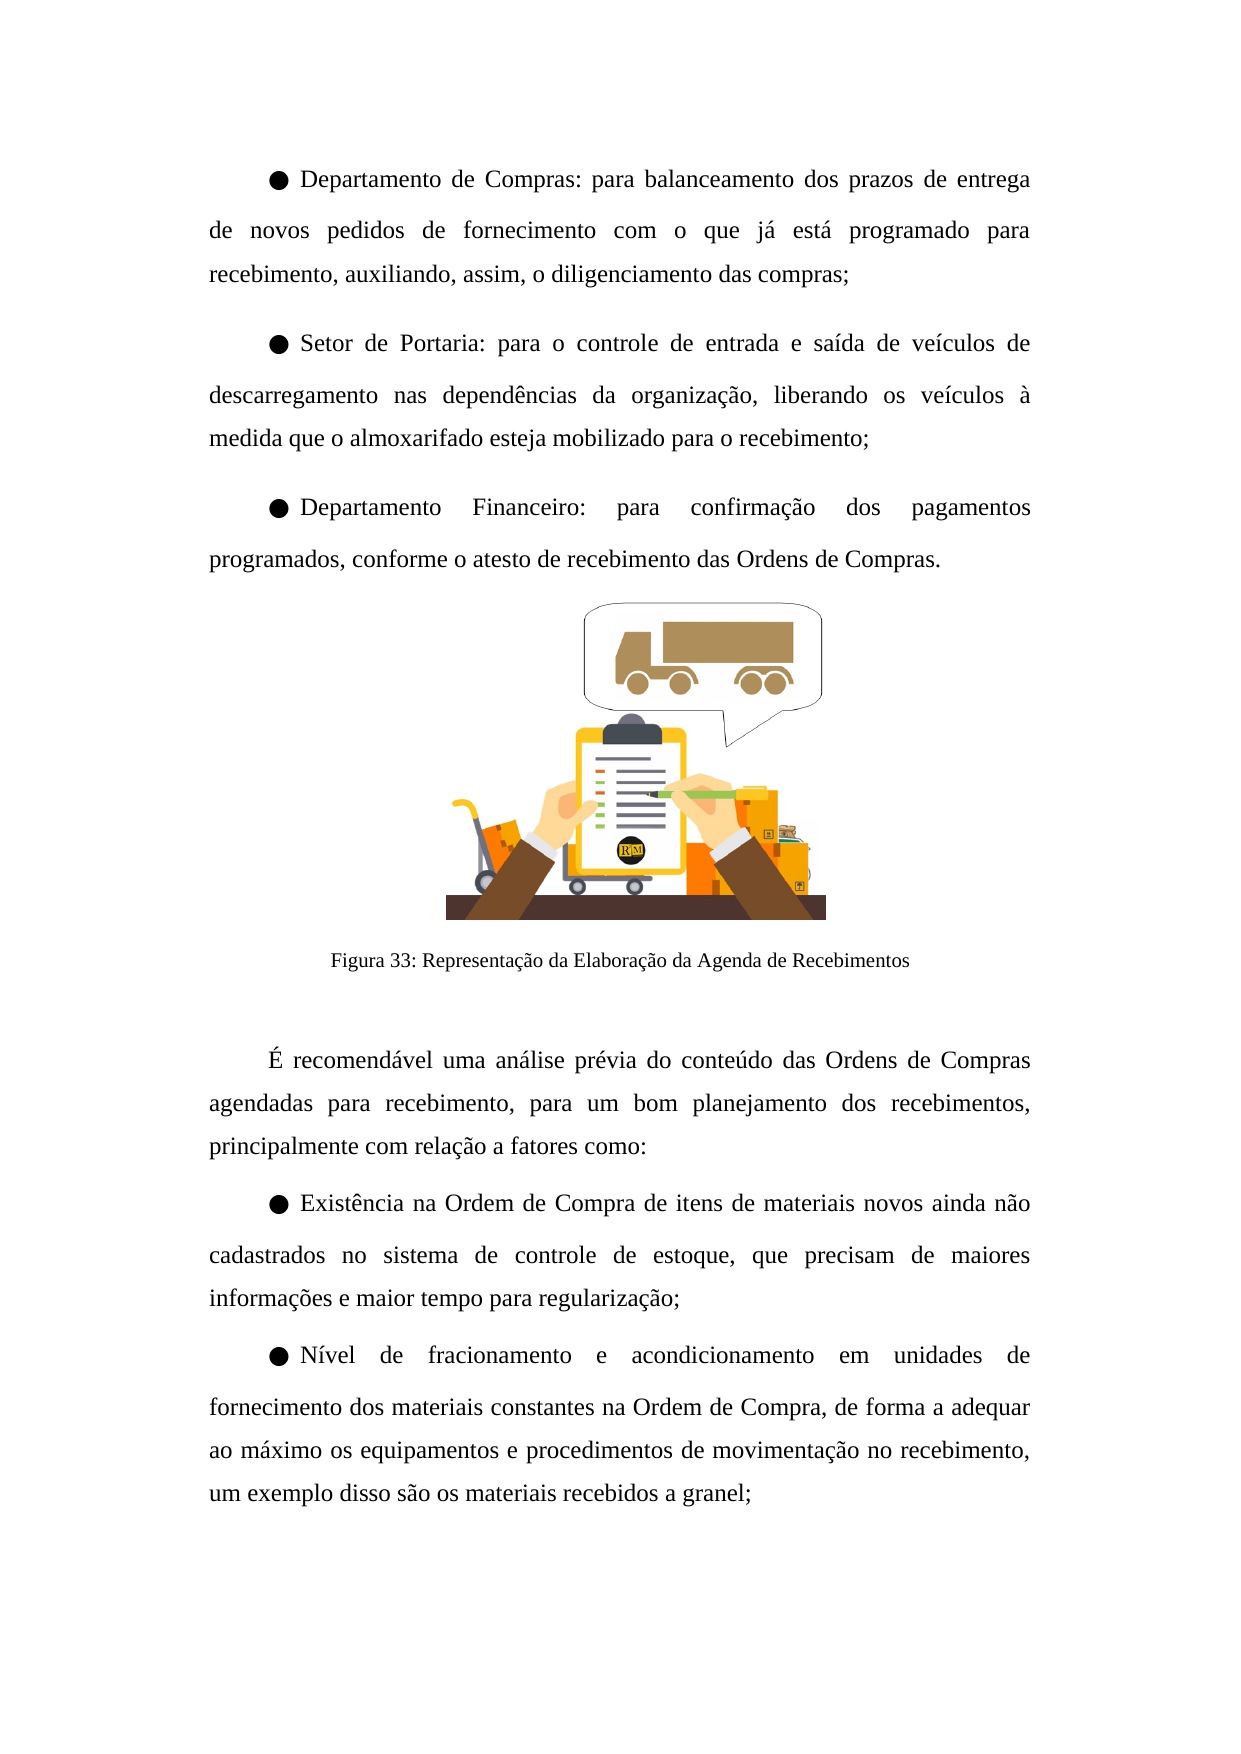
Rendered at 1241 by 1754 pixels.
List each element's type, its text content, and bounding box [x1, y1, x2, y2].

list Setor de Portaria: para o controle de entrada e saída de veículos de descarregamento nas dependências da organização, liberando os veículos à medida que o almoxarifado esteja mobilizado para o recebimento; [209, 314, 1031, 452]
text Figura 33: Representação da Elaboração da Agenda de Recebimentos [150, 948, 1090, 972]
list Departamento de Compras: para balanceamento dos prazos de entrega de novos pedidos de fornecimento com o que já está programado para recebimento, auxiliando, assim, o diligenciamento das compras; [209, 150, 1031, 287]
list Departamento Financeiro: para confirmação dos pagamentos programados, conforme o atesto de recebimento das Ordens de Compras. [209, 479, 1031, 573]
list Existência na Ordem de Compra de itens de materiais novos ainda não cadastrados no sistema de controle de estoque, que precisam de maiores informações e maior tempo para regularização; [209, 1174, 1031, 1312]
text É recomendável uma análise prévia do conteúdo das Ordens de Compras agendadas para recebimento, para um bom planejamento dos recebimentos, principalmente com relação a fatores como: [209, 1045, 1031, 1160]
list Nível de fracionamento e acondicionamento em unidades de fornecimento dos materiais constantes na Ordem de Compra, de forma a adequar ao máximo os equipamentos e procedimentos de movimentação no recebimento, um exemplo disso são os materiais recebidos a granel; [209, 1326, 1031, 1507]
picture [441, 600, 829, 922]
